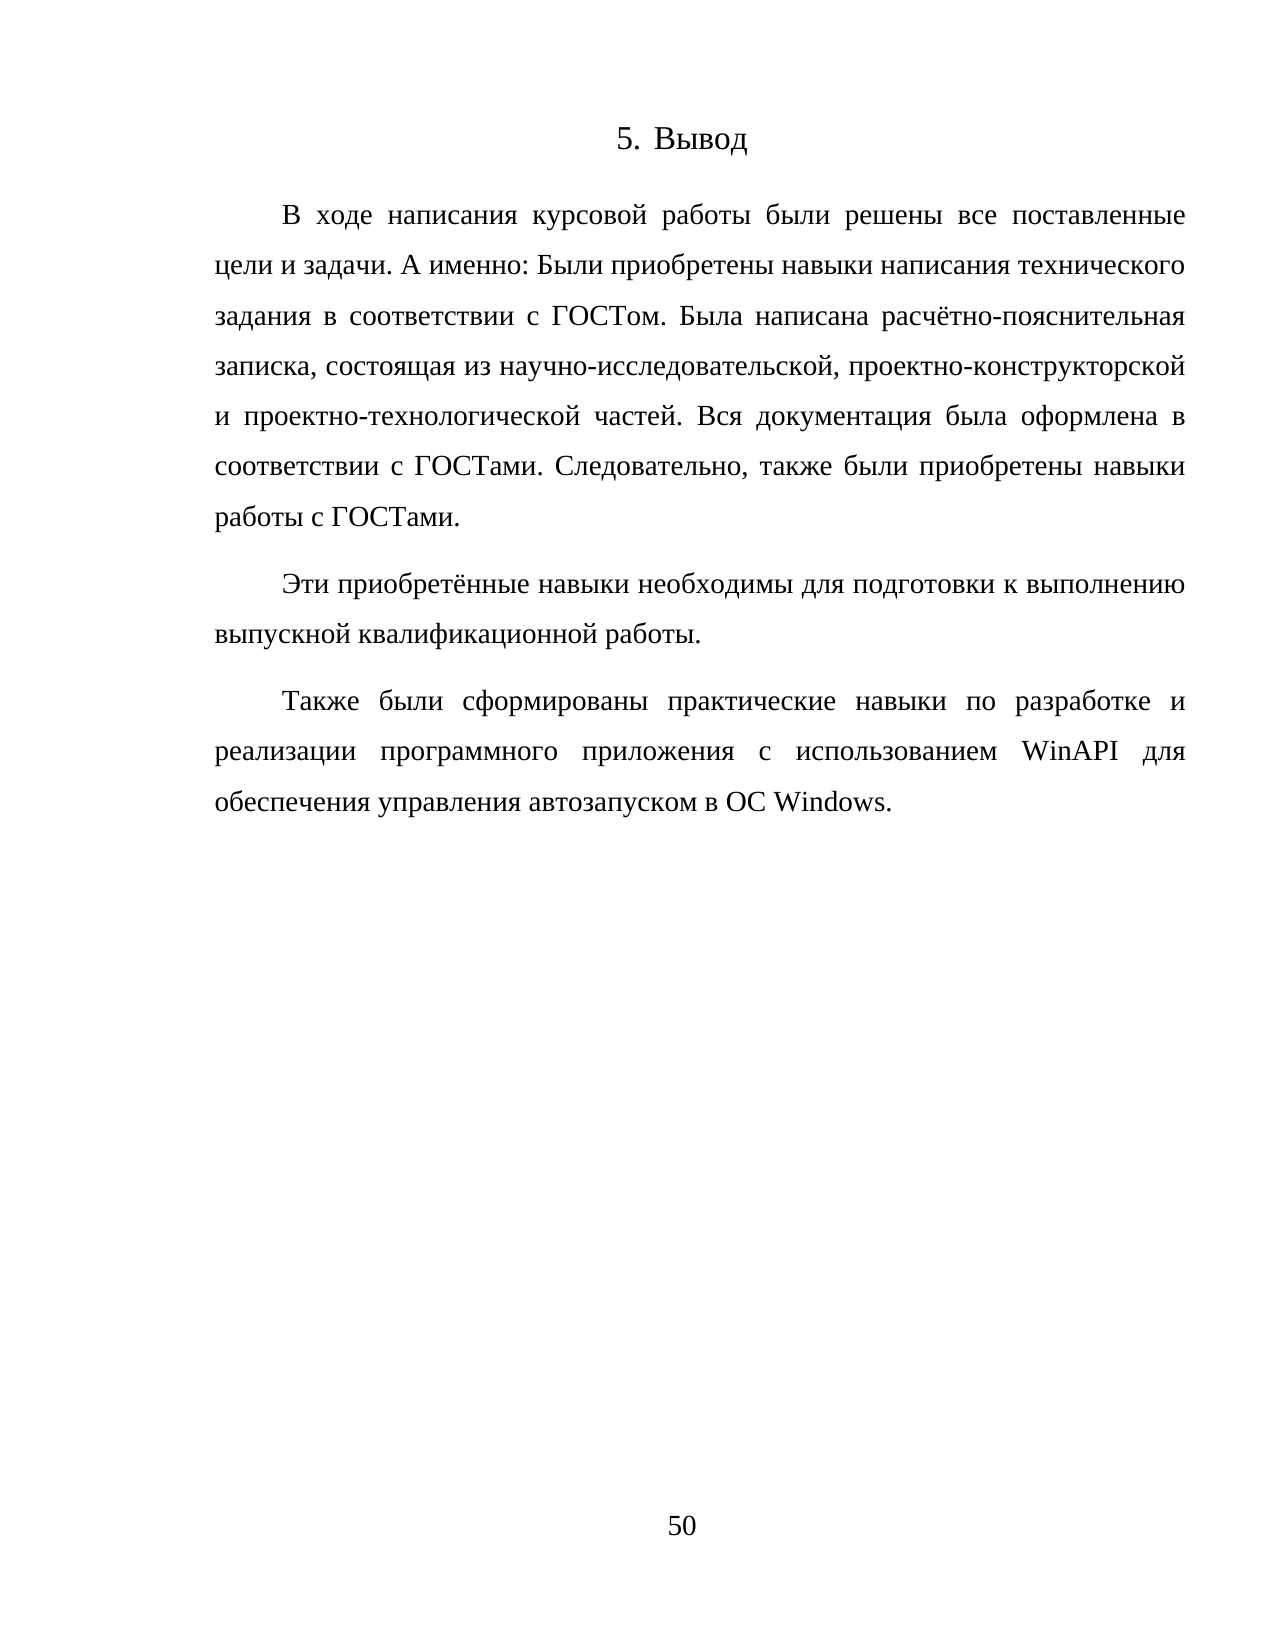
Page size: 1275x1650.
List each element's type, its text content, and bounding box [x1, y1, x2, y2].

text В ходе написания курсовой работы были решены все поставленные цели и задачи. А именно: Были приобретены навыки написания технического задания в соответствии с ГОСТом. Была написана расчётно-пояснительная записка, состоящая из научно-исследовательской, проектно-конструкторской и проектно-технологической частей. Вся документация была оформлена в соответствии с ГОСТами. Следовательно, также были приобретены навыки работы с ГОСТами. [214, 197, 1186, 532]
text Также были сформированы практические навыки по разработке и реализации программного приложения с использованием WinAPI для обеспечения управления автозапуском в OC Windows. [214, 683, 1186, 817]
text Эти приобретённые навыки необходимы для подготовки к выполнению выпускной квалификационной работы. [214, 566, 1186, 650]
text Вывод [177, 118, 1186, 156]
